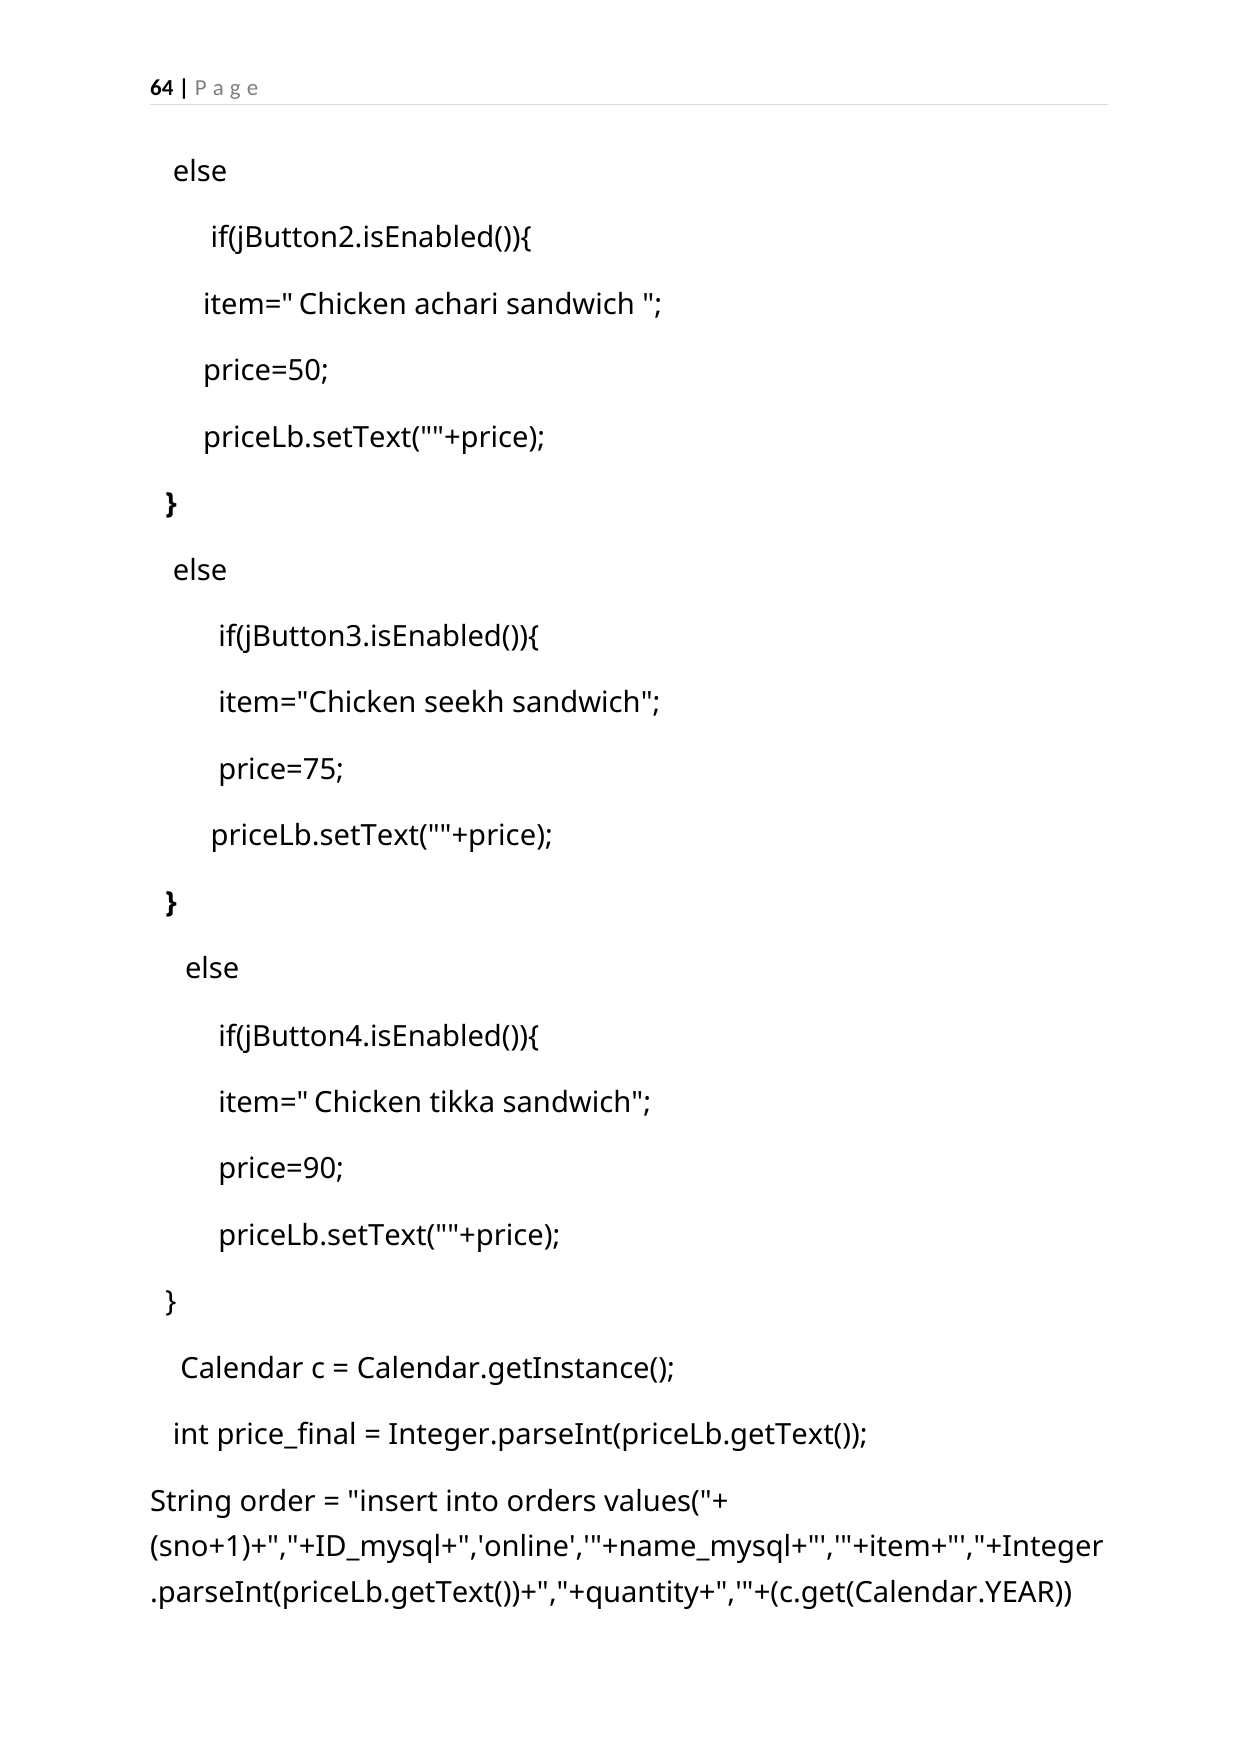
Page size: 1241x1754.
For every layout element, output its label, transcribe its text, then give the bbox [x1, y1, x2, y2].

text if(jButton3.isEnabled()){ [150, 615, 1108, 655]
text priceLb.setText(""+price); [150, 814, 1108, 854]
text } [150, 482, 1108, 522]
text priceLb.setText(""+price); [150, 1214, 1108, 1254]
text price=50; [150, 349, 1108, 389]
text int price_final = Integer.parseInt(priceLb.getText()); [150, 1413, 1108, 1453]
text priceLb.setText(""+price); [150, 416, 1108, 456]
text price=75; [150, 748, 1108, 788]
text if(jButton4.isEnabled()){ [150, 1015, 1108, 1054]
text if(jButton2.isEnabled()){ [150, 216, 1108, 256]
text price=90; [150, 1148, 1108, 1187]
text else [150, 947, 1108, 987]
text else [150, 150, 1108, 190]
text item=" Chicken achari sandwich "; [150, 283, 1108, 323]
text } [150, 1281, 1108, 1320]
text item="Chicken seekh sandwich"; [150, 682, 1108, 721]
text Calendar c = Calendar.getInstance(); [150, 1347, 1108, 1387]
text else [150, 549, 1108, 588]
text } [150, 881, 1108, 921]
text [150, 1480, 1108, 1611]
text item=" Chicken tikka sandwich"; [150, 1081, 1108, 1121]
